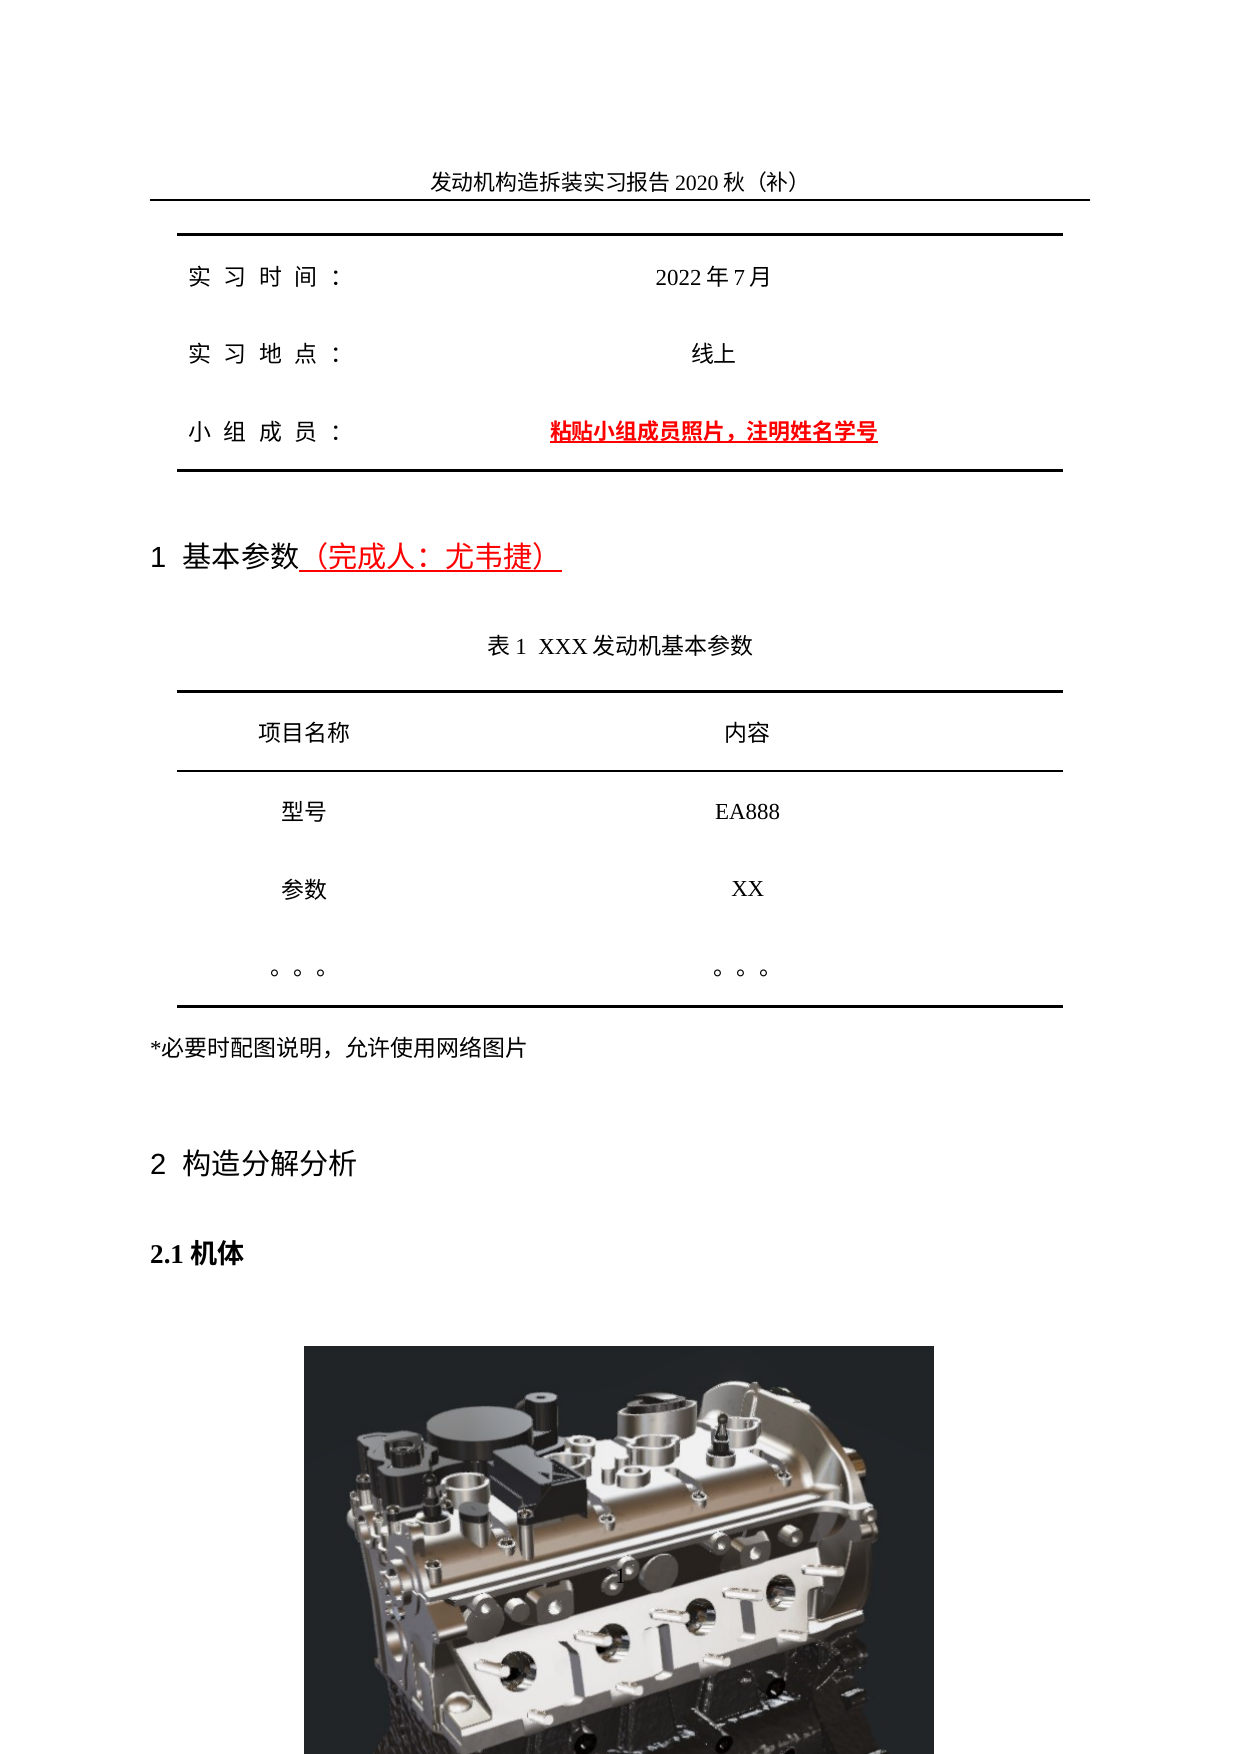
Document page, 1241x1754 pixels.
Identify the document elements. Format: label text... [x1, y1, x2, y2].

table_header 项目名称 [177, 693, 432, 770]
table_cell 。。。 [432, 927, 1063, 1005]
table_cell XX [432, 850, 1063, 927]
text 2.1 机体 [150, 1219, 1090, 1284]
table_cell 粘贴小组成员照片，注明姓名学号 [364, 391, 1063, 469]
text 表1 XXX发动机基本参数 [150, 612, 1090, 677]
table_cell 小组成员： [177, 391, 364, 469]
table_cell 型号 [177, 772, 432, 850]
table_cell 线上 [364, 314, 1063, 391]
table_header 内容 [432, 693, 1063, 770]
text 1 基本参数（完成人：尤韦捷） [150, 522, 1090, 587]
table_cell 。。。 [177, 927, 432, 1005]
table_cell 实习地点： [177, 314, 364, 391]
table_cell EA888 [432, 772, 1063, 850]
table_header 实习时间： [177, 236, 364, 314]
table_header 2022年7月 [364, 236, 1063, 314]
text 2 构造分解分析 [150, 1129, 1090, 1194]
picture [304, 1346, 934, 1754]
text *必要时配图说明，允许使用网络图片 [150, 1014, 1090, 1079]
table_cell 参数 [177, 850, 432, 927]
